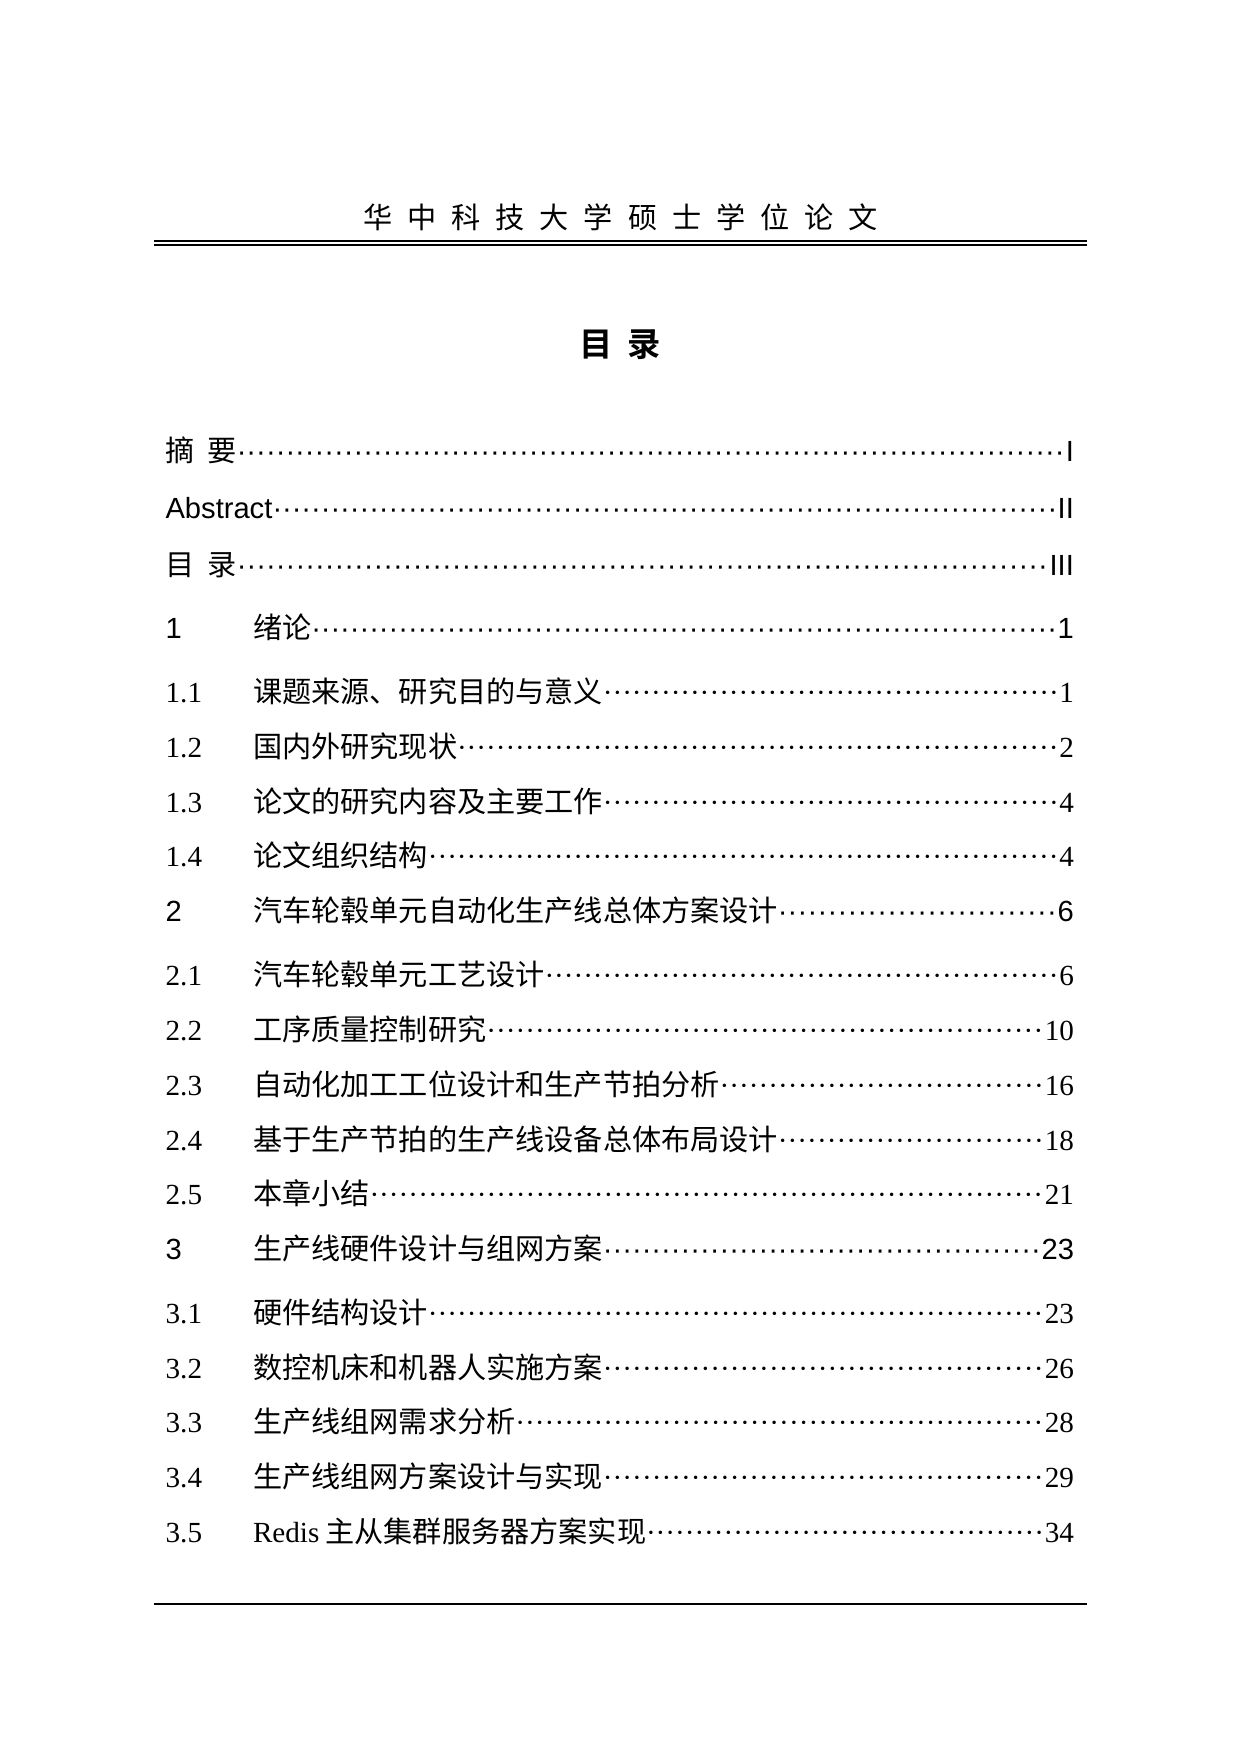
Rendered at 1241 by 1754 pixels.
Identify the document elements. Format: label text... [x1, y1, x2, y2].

text 目 录 III [165, 541, 1075, 584]
text 2.2 工序质量控制研究 10 [165, 1006, 1075, 1048]
text 3 生产线硬件设计与组网方案 23 [165, 1226, 1075, 1268]
text 1.4 论文组织结构 4 [165, 833, 1075, 875]
text 3.2 数控机床和机器人实施方案 26 [165, 1344, 1075, 1386]
text 3.5 Redis主从集群服务器方案实现 34 [165, 1509, 1075, 1551]
text 2.4 基于生产节拍的生产线设备总体布局设计 18 [165, 1116, 1075, 1158]
text 摘 要 I [165, 428, 1075, 470]
text Abstract II [165, 491, 1075, 525]
text 2.5 本章小结 21 [165, 1171, 1075, 1213]
text 3.1 硬件结构设计 23 [165, 1289, 1075, 1332]
text 1 绪论 1 [165, 605, 1075, 647]
text 1.2 国内外研究现状 2 [165, 723, 1075, 766]
text 目 录 [165, 309, 1075, 374]
text 1.3 论文的研究内容及主要工作 4 [165, 778, 1075, 820]
text 2.3 自动化加工工位设计和生产节拍分析 16 [165, 1061, 1075, 1103]
text 2 汽车轮毂单元自动化生产线总体方案设计 6 [165, 888, 1075, 930]
text 3.4 生产线组网方案设计与实现 29 [165, 1454, 1075, 1496]
text 3.3 生产线组网需求分析 28 [165, 1399, 1075, 1441]
text 2.1 汽车轮毂单元工艺设计 6 [165, 951, 1075, 994]
text 1.1 课题来源、研究目的与意义 1 [165, 668, 1075, 711]
